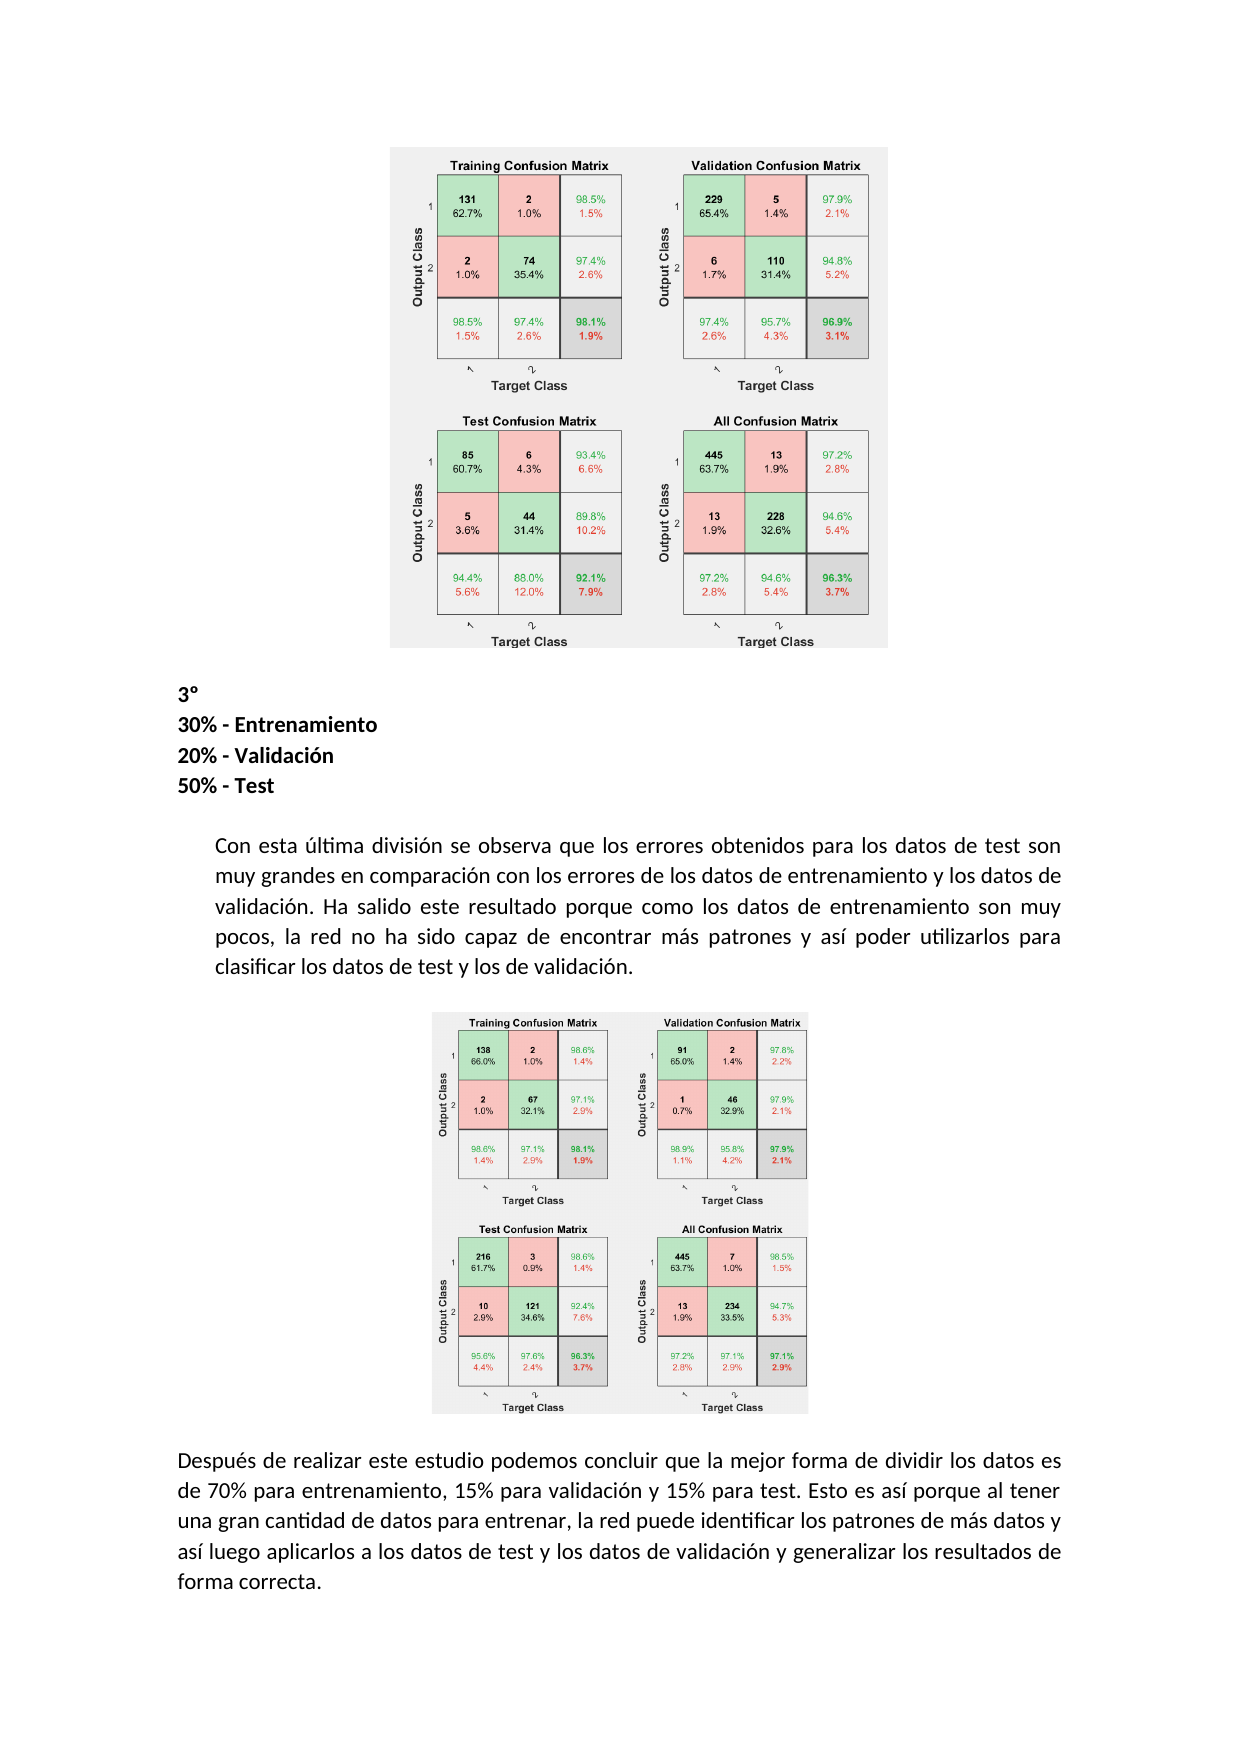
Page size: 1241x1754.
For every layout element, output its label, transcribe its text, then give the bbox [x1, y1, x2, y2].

picture [389, 147, 888, 648]
text 50% - Test [177, 771, 1063, 799]
text Después de realizar este estudio podemos concluir que la mejor forma de dividir los datos es de 70% para entrenamiento, 15% para validación y 15% para test. Esto es así porque al tener una gran cantidad de datos para entrenar, la red puede identificar los patrones de más datos y así luego aplicarlos a los datos de test y los datos de validación y generalizar los resultados de forma correcta. [177, 1446, 1063, 1595]
text Con esta última división se observa que los errores obtenidos para los datos de test son muy grandes en comparación con los errores de los datos de entrenamiento y los datos de validación. Ha salido este resultado porque como los datos de entrenamiento son muy pocos, la red no ha sido capaz de encontrar más patrones y así poder utilizarlos para clasificar los datos de test y los de validación. [215, 831, 1063, 980]
text 30% - Entrenamiento [177, 711, 1063, 739]
text 3º [177, 680, 1063, 708]
picture [431, 1012, 809, 1414]
text 20% - Validación [177, 741, 1063, 769]
